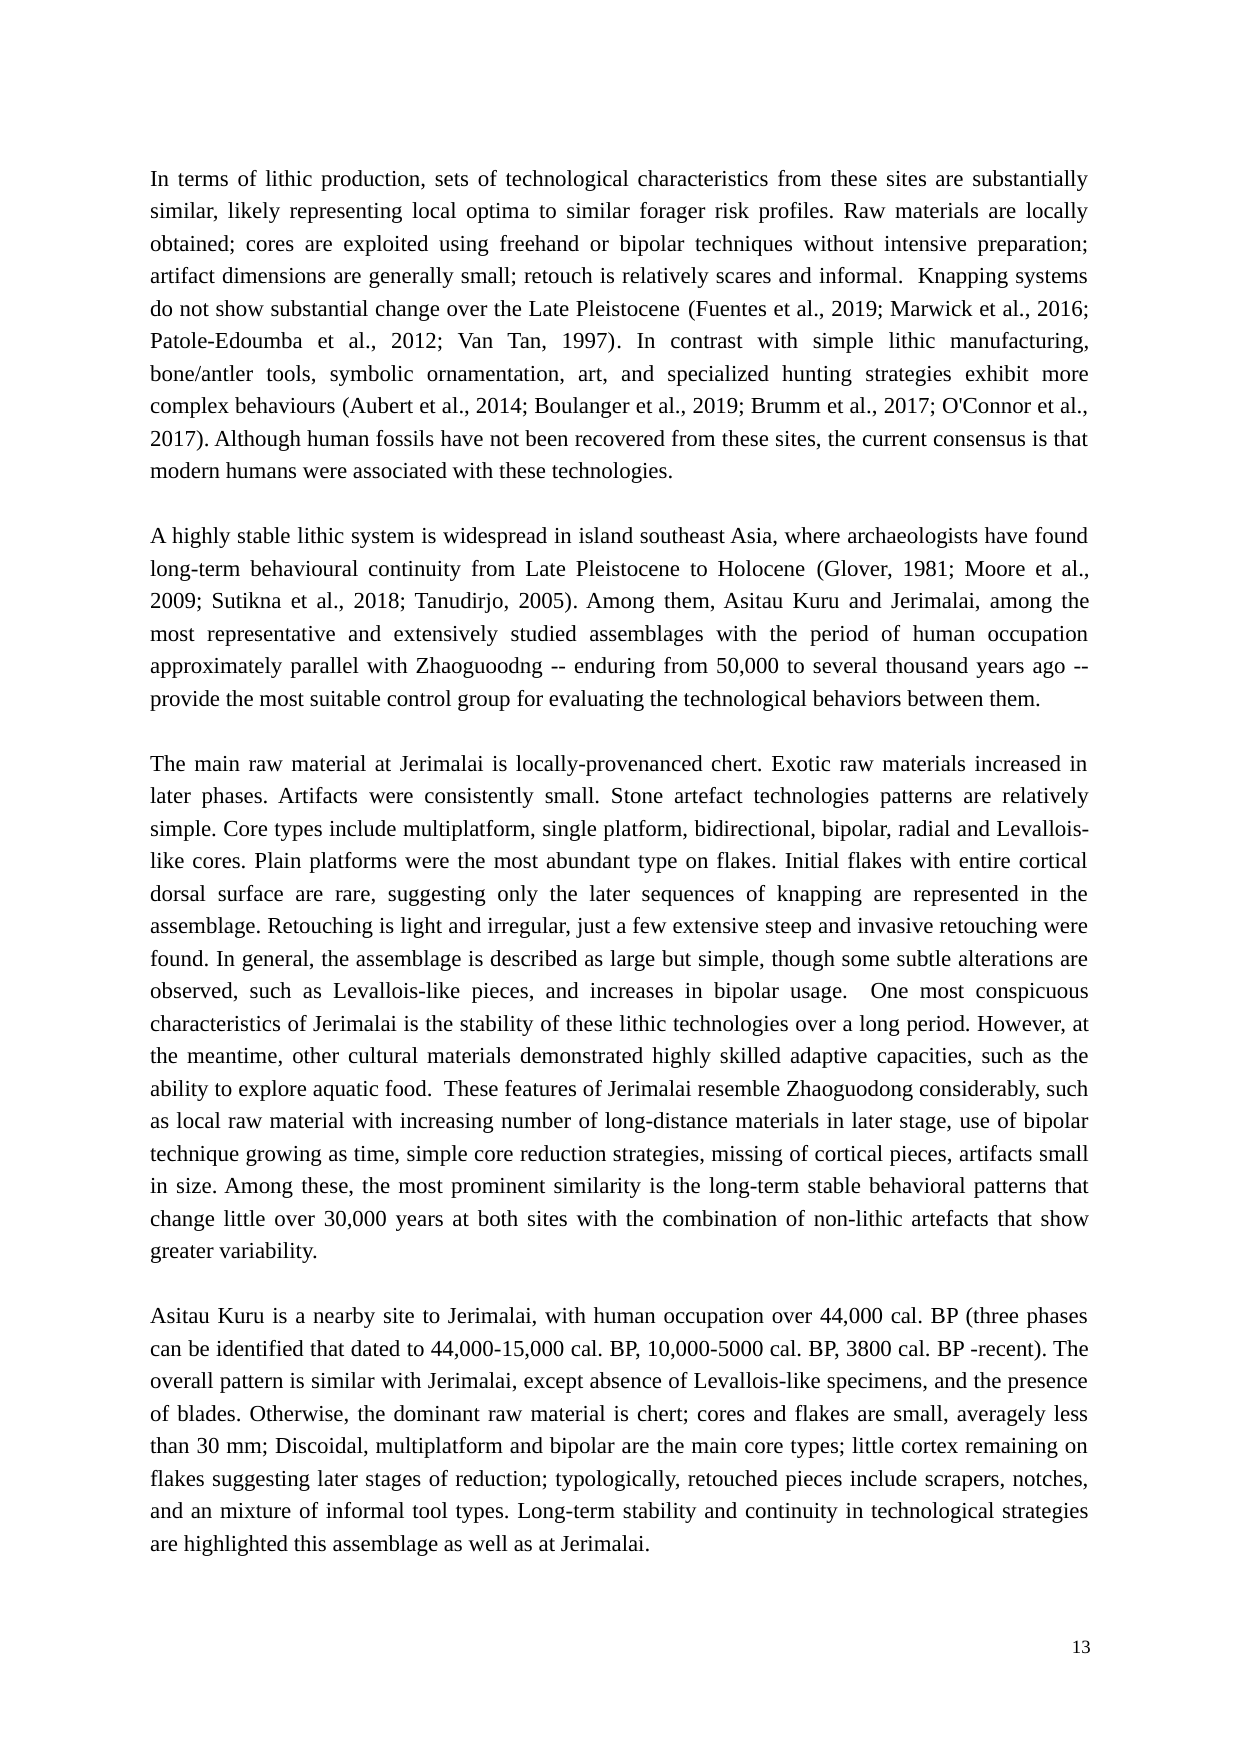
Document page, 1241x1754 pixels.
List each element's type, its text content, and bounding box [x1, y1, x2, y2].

text The main raw material at Jerimalai is locally-provenanced chert. Exotic raw materials increased in later phases. Artifacts were consistently small. Stone artefact technologies patterns are relatively simple. Core types include multiplatform, single platform, bidirectional, bipolar, radial and Levallois-like cores. Plain platforms were the most abundant type on flakes. Initial flakes with entire cortical dorsal surface are rare, suggesting only the later sequences of knapping are represented in the assemblage. Retouching is light and irregular, just a few extensive steep and invasive retouching were found. In general, the assemblage is described as large but simple, though some subtle alterations are observed, such as Levallois-like pieces, and increases in bipolar usage. One most conspicuous characteristics of Jerimalai is the stability of these lithic technologies over a long period. However, at the meantime, other cultural materials demonstrated highly skilled adaptive capacities, such as the ability to explore aquatic food. These features of Jerimalai resemble Zhaoguodong considerably, such as local raw material with increasing number of long-distance materials in later stage, use of bipolar technique growing as time, simple core reduction strategies, missing of cortical pieces, artifacts small in size. Among these, the most prominent similarity is the long-term stable behavioral patterns that change little over 30,000 years at both sites with the combination of non-lithic artefacts that show greater variability. [150, 747, 1090, 1267]
text In terms of lithic production, sets of technological characteristics from these sites are substantially similar, likely representing local optima to similar forager risk profiles. Raw materials are locally obtained; cores are exploited using freehand or bipolar techniques without intensive preparation; artifact dimensions are generally small; retouch is relatively scares and informal. Knapping systems do not show substantial change over the Late Pleistocene (Fuentes et al., 2019; Marwick et al., 2016; Patole-Edoumba et al., 2012; Van Tan, 1997). In contrast with simple lithic manufacturing, bone/antler tools, symbolic ornamentation, art, and specialized hunting strategies exhibit more complex behaviours (Aubert et al., 2014; Boulanger et al., 2019; Brumm et al., 2017; O'Connor et al., 2017). Although human fossils have not been recovered from these sites, the current consensus is that modern humans were associated with these technologies. [150, 162, 1090, 487]
text A highly stable lithic system is widespread in island southeast Asia, where archaeologists have found long-term behavioural continuity from Late Pleistocene to Holocene (Glover, 1981; Moore et al., 2009; Sutikna et al., 2018; Tanudirjo, 2005). Among them, Asitau Kuru and Jerimalai, among the most representative and extensively studied assemblages with the period of human occupation approximately parallel with Zhaoguoodng -- enduring from 50,000 to several thousand years ago -- provide the most suitable control group for evaluating the technological behaviors between them. [150, 519, 1090, 714]
text Asitau Kuru is a nearby site to Jerimalai, with human occupation over 44,000 cal. BP (three phases can be identified that dated to 44,000-15,000 cal. BP, 10,000-5000 cal. BP, 3800 cal. BP -recent). The overall pattern is similar with Jerimalai, except absence of Levallois-like specimens, and the presence of blades. Otherwise, the dominant raw material is chert; cores and flakes are small, averagely less than 30 mm; Discoidal, multiplatform and bipolar are the main core types; little cortex remaining on flakes suggesting later stages of reduction; typologically, retouched pieces include scrapers, notches, and an mixture of informal tool types. Long-term stability and continuity in technological strategies are highlighted this assemblage as well as at Jerimalai. [150, 1299, 1090, 1559]
